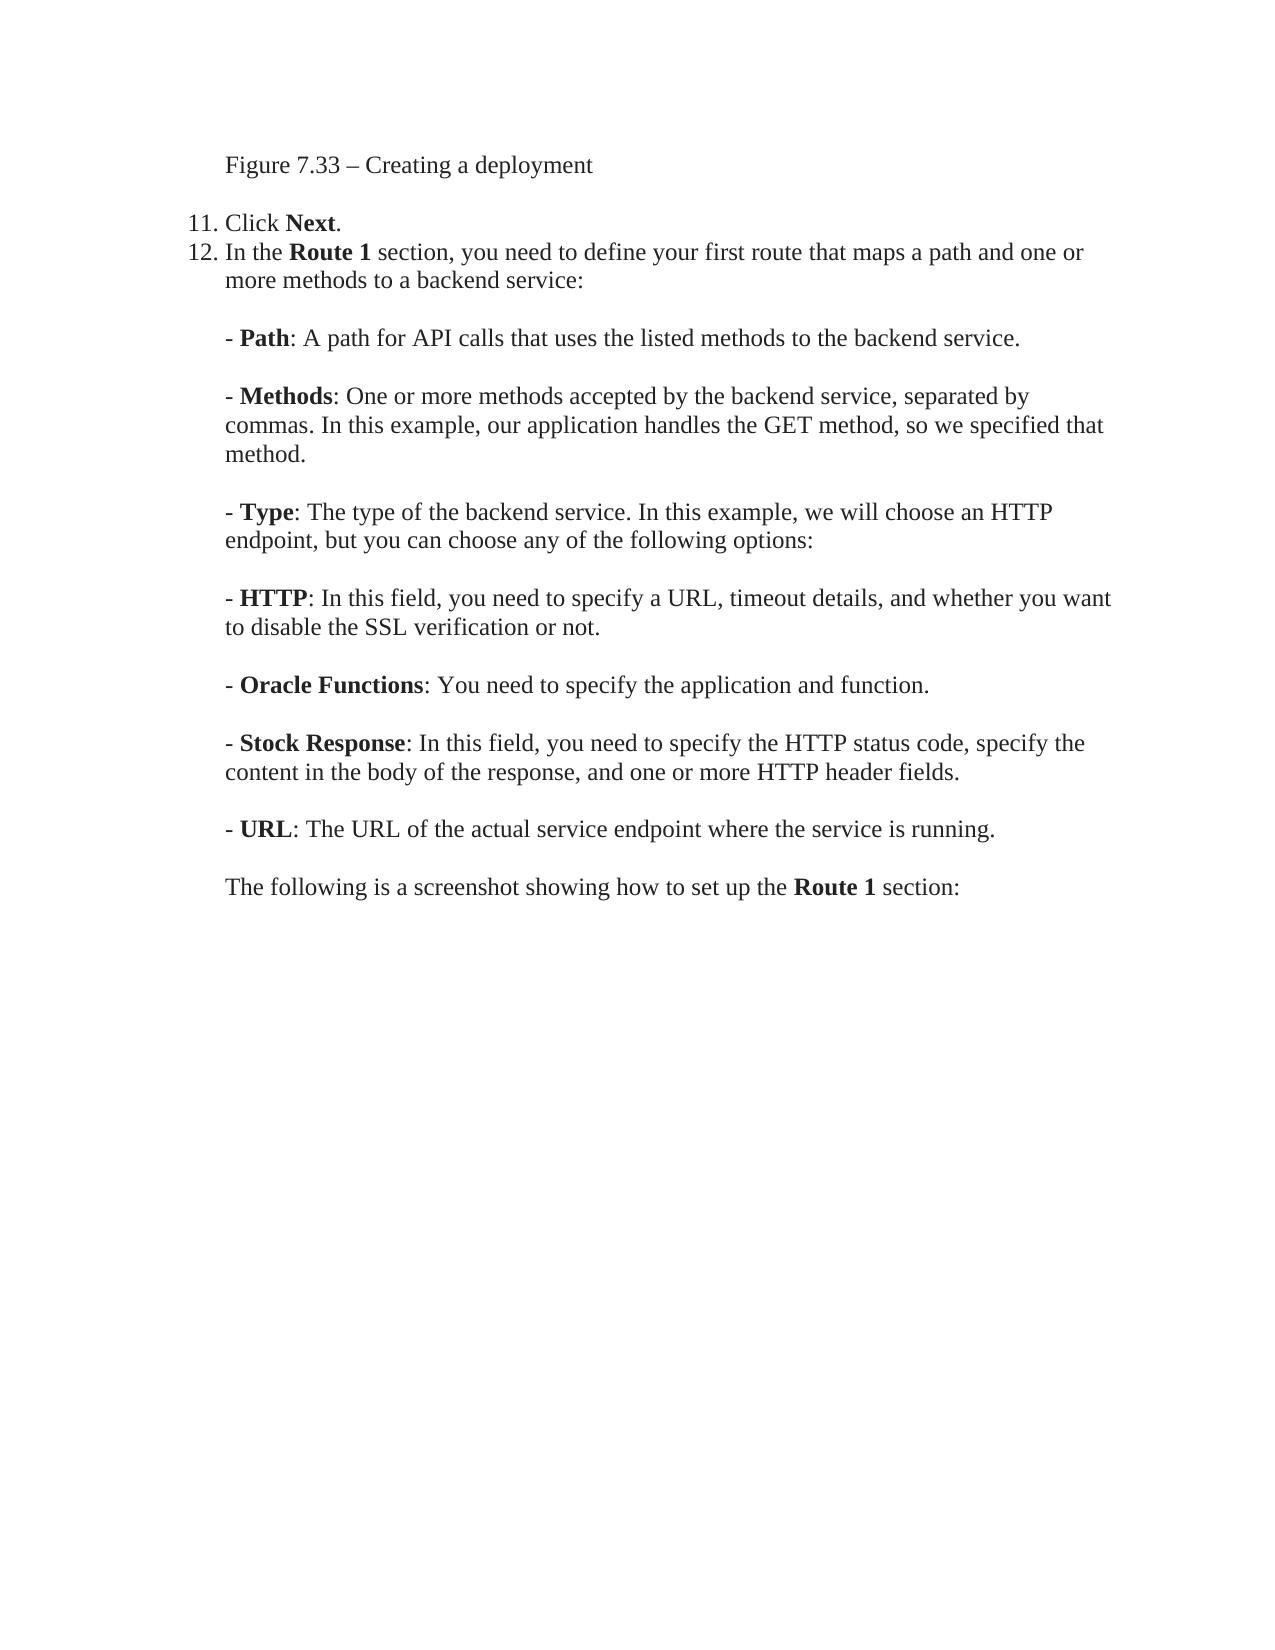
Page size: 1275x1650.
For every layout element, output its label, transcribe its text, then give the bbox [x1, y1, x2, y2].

text - URL: The URL of the actual service endpoint where the service is running. [225, 814, 1125, 843]
text The following is a screenshot showing how to set up the Route 1 section: [225, 872, 1125, 901]
text - Type: The type of the backend service. In this example, we will choose an HTTP endpoint, but you can choose any of the following options: [225, 497, 1125, 554]
list Click Next. [187, 208, 1125, 237]
text - Oracle Functions: You need to specify the application and function. [225, 670, 1125, 699]
text - Stock Response: In this field, you need to specify the HTTP status code, specify the content in the body of the response, and one or more HTTP header fields. [225, 728, 1125, 785]
text - HTTP: In this field, you need to specify a URL, timeout details, and whether you want to disable the SSL verification or not. [225, 583, 1125, 641]
list In the Route 1 section, you need to define your first route that maps a path and one or more methods to a backend service: [187, 237, 1125, 294]
text - Methods: One or more methods accepted by the backend service, separated by commas. In this example, our application handles the GET method, so we specified that method. [225, 381, 1125, 467]
text Figure 7.33 – Creating a deployment [225, 150, 1125, 179]
text - Path: A path for API calls that uses the listed methods to the backend service. [225, 323, 1125, 352]
